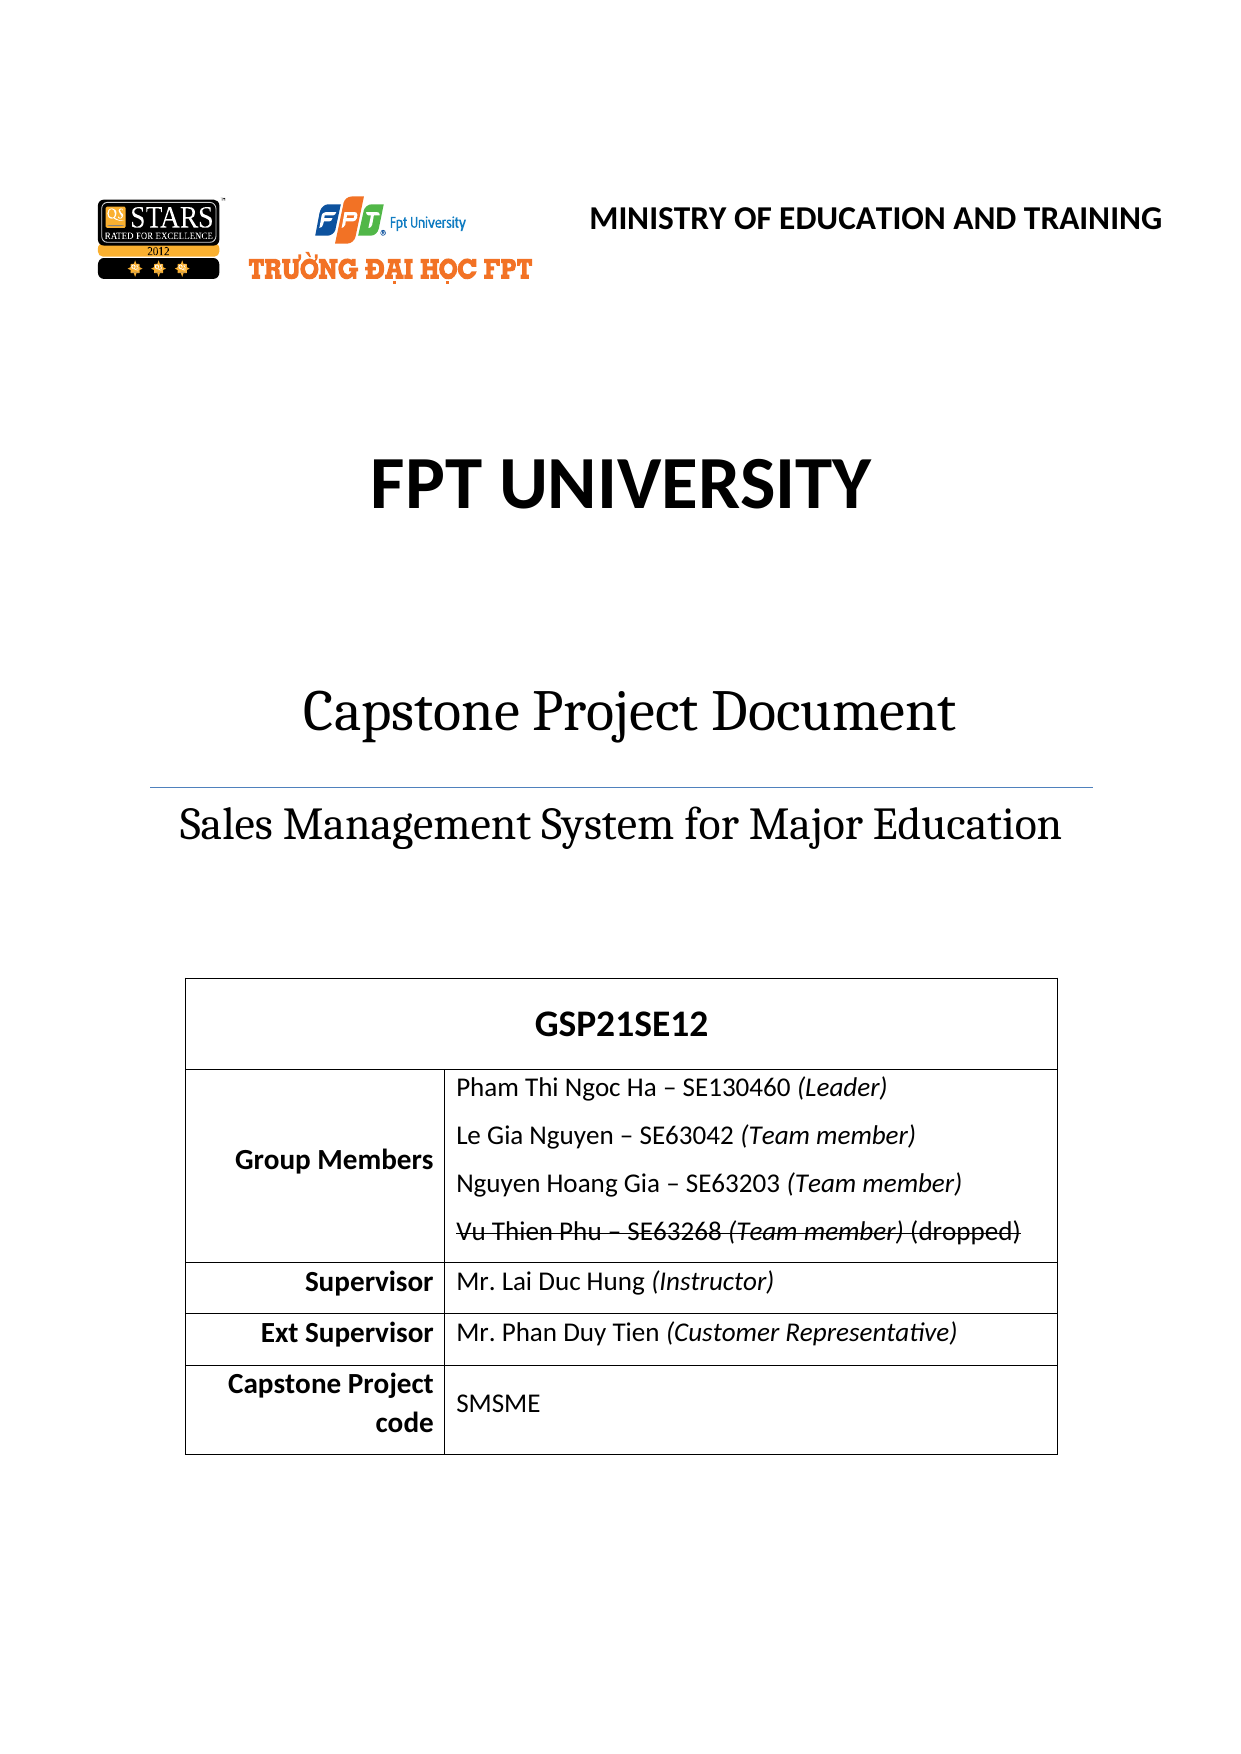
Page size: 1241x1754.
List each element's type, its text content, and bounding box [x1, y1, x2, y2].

table_cell Pham Thi Ngoc Ha – SE130460 (Leader) Le Gia Nguyen – SE63042 (Team member) Nguyen Hoang Gia – SE63203 (Team member) Vu Thien Phu – SE63268 (Team member) (dropped) [445, 1070, 1057, 1262]
table_cell Capstone Project code [186, 1366, 444, 1454]
table_header [86, 197, 544, 315]
table_cell Sales Management System for Major Education [150, 788, 1093, 862]
table_cell Capstone Project Document [150, 637, 1093, 787]
table_cell Mr. Phan Duy Tien (Customer Representative) [445, 1314, 1057, 1364]
table_cell Supervisor [186, 1263, 444, 1313]
table_cell Ext Supervisor [186, 1314, 444, 1364]
table_header FPT UNIVERSITY [150, 409, 1093, 637]
table_header MINISTRY OF EDUCATION AND TRAINING [544, 197, 1174, 315]
table_cell SMSME [445, 1366, 1057, 1454]
table_cell Group Members [186, 1070, 444, 1262]
table_cell Mr. Lai Duc Hung (Instructor) [445, 1263, 1057, 1313]
table_header GSP21SE12 [186, 979, 1057, 1069]
